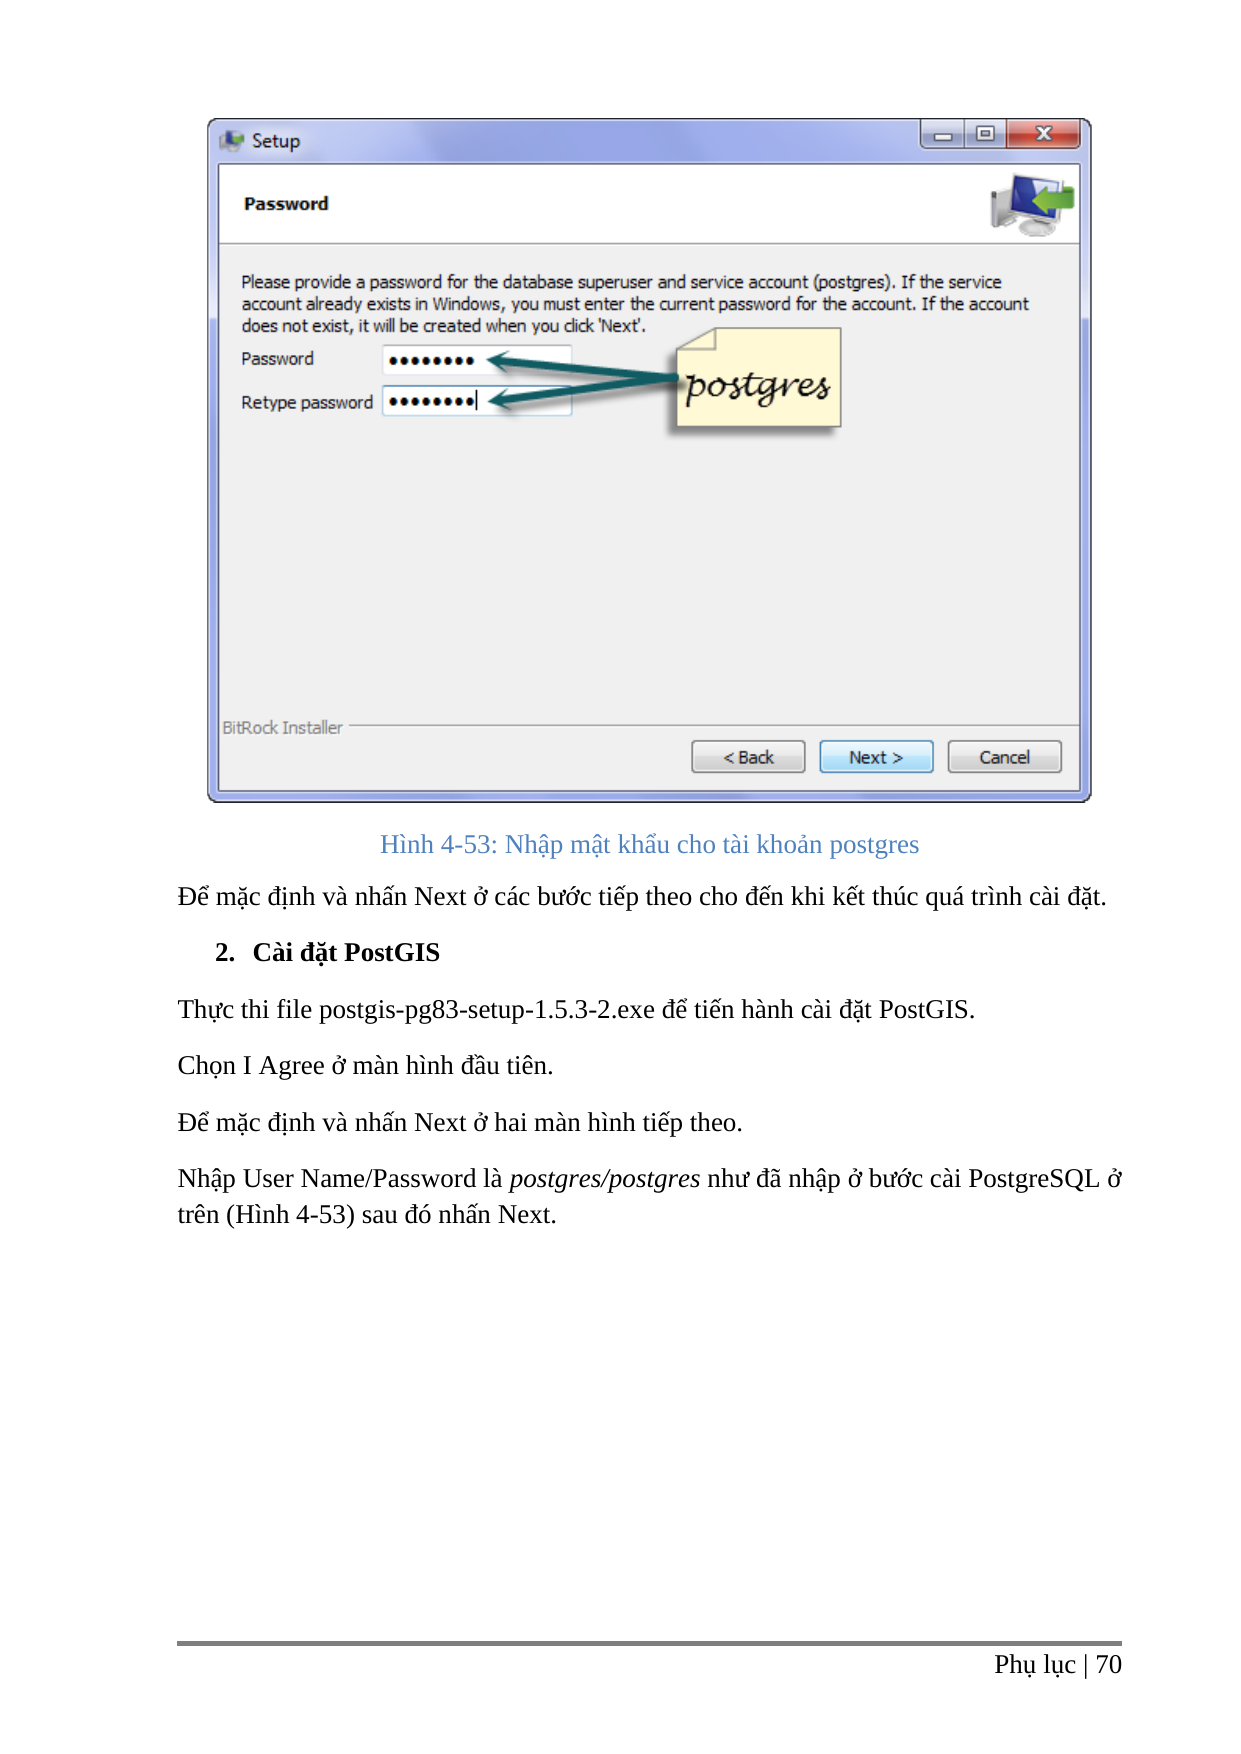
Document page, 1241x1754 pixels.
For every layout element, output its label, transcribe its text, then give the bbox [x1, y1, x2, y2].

text Để mặc định và nhấn Next ở hai màn hình tiếp theo. [177, 1106, 1122, 1137]
text Hình 4-3: Nhập mật khẩu cho tài khoản postgres [177, 828, 1122, 859]
text Chọn I Agree ở màn hình đầu tiên. [177, 1049, 1122, 1081]
text Để mặc định và nhấn Next ở các bước tiếp theo cho đến khi kết thúc quá trình cài đặt. [177, 880, 1122, 911]
picture [207, 118, 1092, 803]
text Thực thi file postgis-pg83-setup-1.5.3-2.exe để tiến hành cài đặt PostGIS. [177, 993, 1122, 1024]
list Cài đặt PostGIS [215, 936, 1122, 967]
